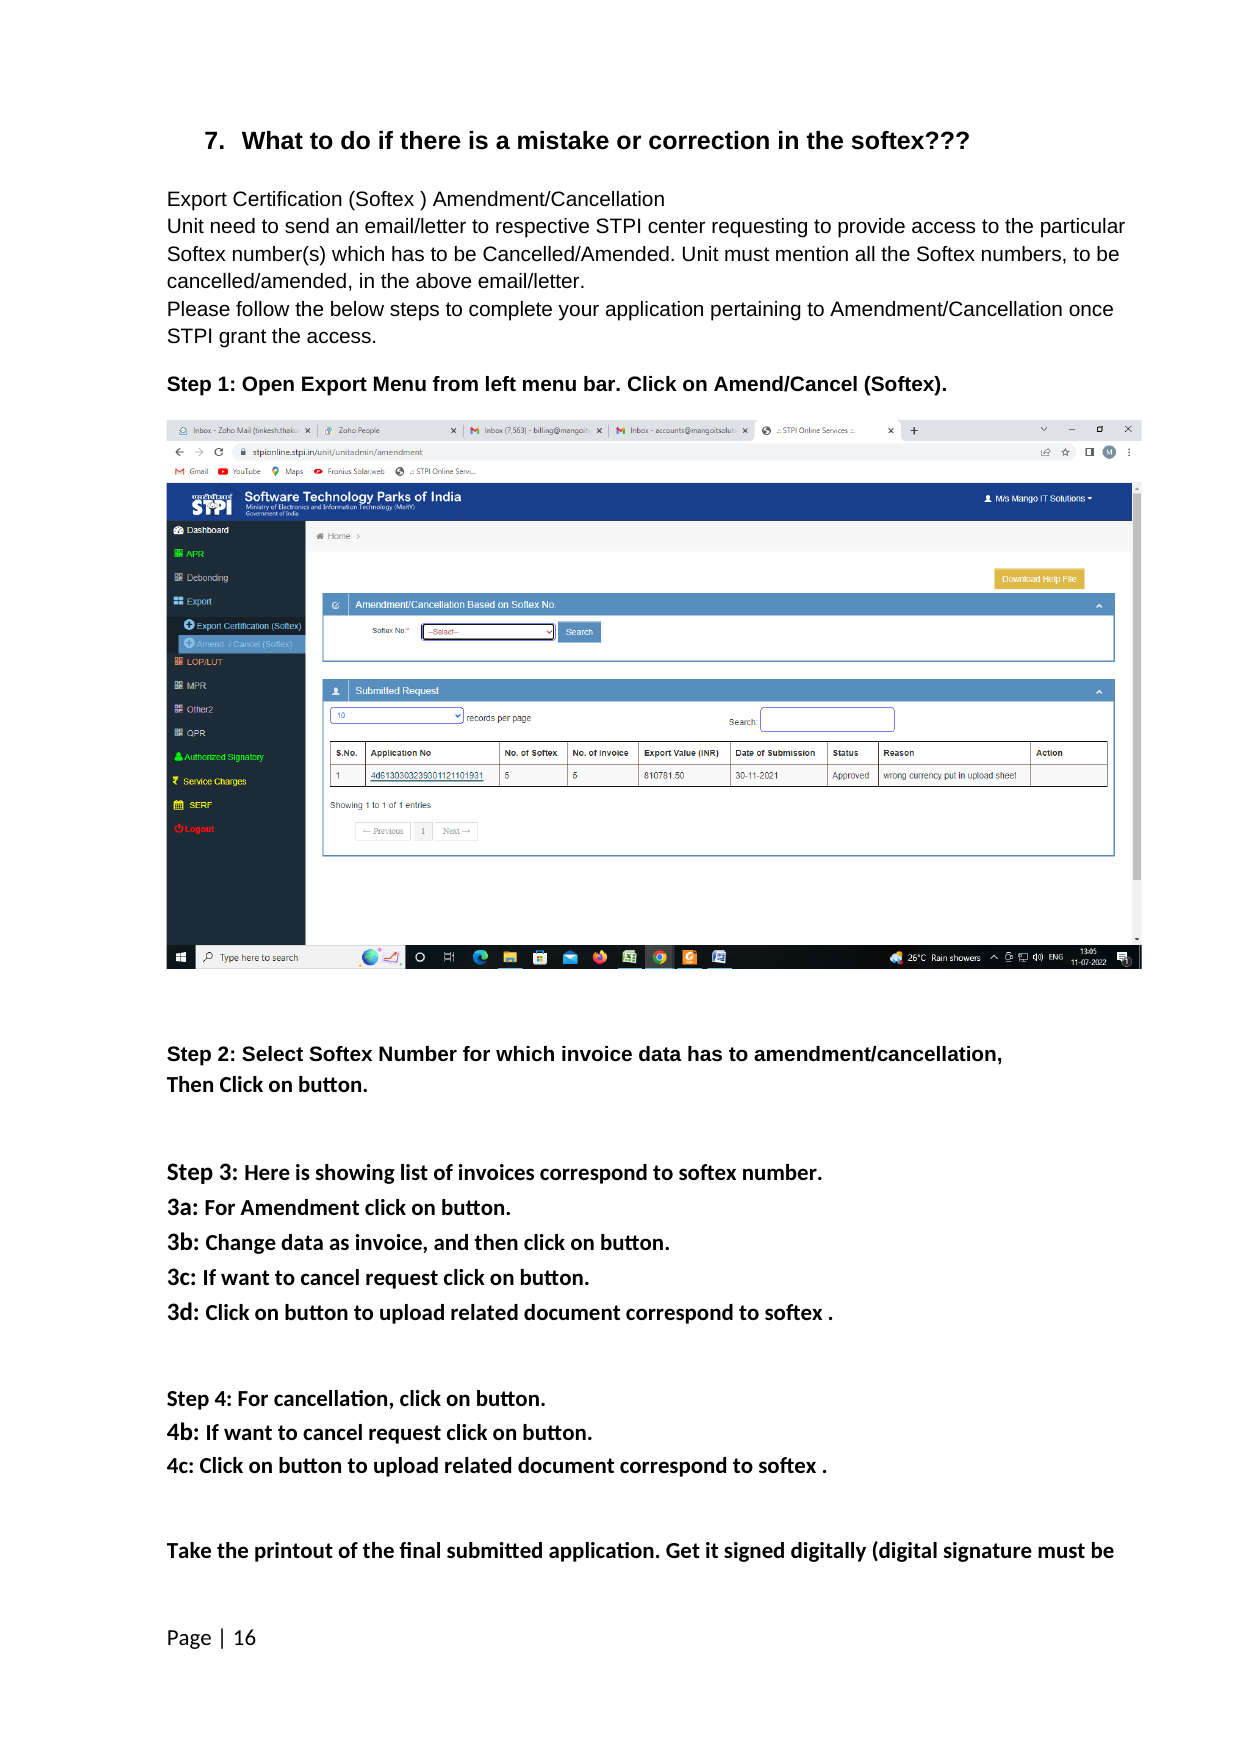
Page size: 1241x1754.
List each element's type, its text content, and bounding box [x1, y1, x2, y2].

text Export Certification (Softex ) Amendment/Cancellation Unit need to send an email/letter to respective STPI center requesting to provide access to the particular Softex number(s) which has to be Cancelled/Amended. Unit must mention all the Softex numbers, to be cancelled/amended, in the above email/letter. Please follow the below steps to complete your application pertaining to Amendment/Cancellation once STPI grant the access. [167, 186, 1190, 348]
list What to do if there is a mistake or correction in the softex??? [204, 126, 1190, 154]
picture [166, 420, 1142, 969]
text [167, 1504, 1190, 1564]
text Step 2: Select Softex Number for which invoice data has to amendment/cancellation, Then Click on button. [167, 1042, 1190, 1098]
text Step 3: Here is showing list of invoices correspond to softex number. 3a: For Amendment click on button. 3b: Change data as invoice, and then click on button. 3c: If want to cancel request click on button. 3d: Click on button to upload related document correspond to softex . [167, 1123, 1190, 1326]
text Step 1: Open Export Menu from left menu bar. Click on Amend/Cancel (Softex). [167, 372, 1190, 396]
text Step 4: For cancellation, click on button. 4b: If want to cancel request click on button. 4c: Click on button to upload related document correspond to softex . [167, 1352, 1190, 1479]
